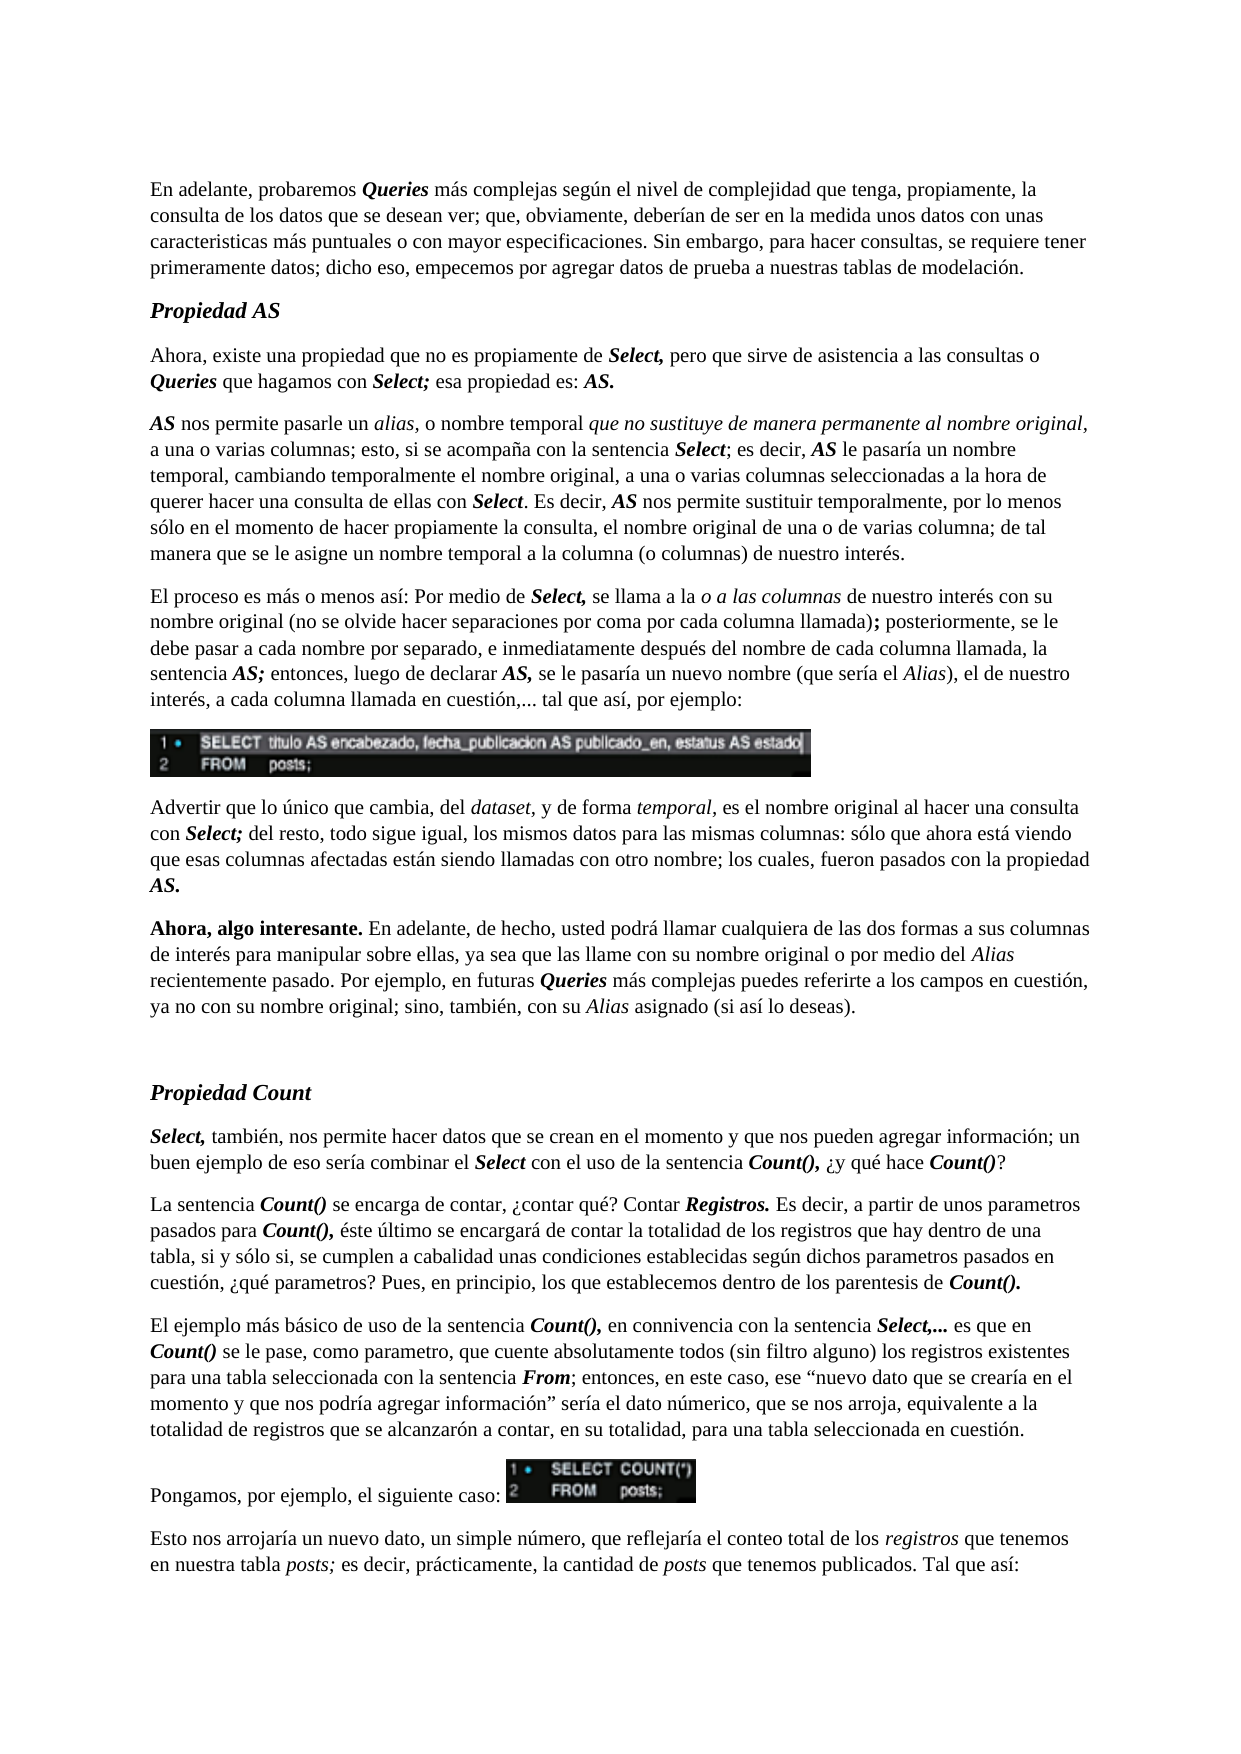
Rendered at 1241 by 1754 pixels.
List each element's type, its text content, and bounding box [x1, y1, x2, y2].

list AS nos permite pasarle un alias, o nombre temporal que no sustituye de manera permanente al nombre original, a una o varias columnas; esto, si se acompaña con la sentencia Select; es decir, AS le pasaría un nombre temporal, cambiando temporalmente el nombre original, a una o varias columnas seleccionadas a la hora de querer hacer una consulta de ellas con Select. Es decir, AS nos permite sustituir temporalmente, por lo menos sólo en el momento de hacer propiamente la consulta, el nombre original de una o de varias columna; de tal manera que se le asigne un nombre temporal a la columna (o columnas) de nuestro interés. [150, 411, 1090, 565]
list Select, también, nos permite hacer datos que se crean en el momento y que nos pueden agregar información; un buen ejemplo de eso sería combinar el Select con el uso de la sentencia Count(), ¿y qué hace Count()? [150, 1124, 1090, 1174]
picture [150, 729, 811, 777]
list Advertir que lo único que cambia, del dataset, y de forma temporal, es el nombre original al hacer una consulta con Select; del resto, todo sigue igual, los mismos datos para las mismas columnas: sólo que ahora está viendo que esas columnas afectadas están siendo llamadas con otro nombre; los cuales, fueron pasados con la propiedad AS. [150, 795, 1090, 897]
list Propiedad AS [150, 298, 1090, 324]
list Ahora, existe una propiedad que no es propiamente de Select, pero que sirve de asistencia a las consultas o Queries que hagamos con Select; esa propiedad es: AS. [150, 343, 1090, 393]
list Esto nos arrojaría un nuevo dato, un simple número, que reflejaría el conteo total de los registros que tenemos en nuestra tabla posts; es decir, prácticamente, la cantidad de posts que tenemos publicados. Tal que así: [150, 1526, 1090, 1576]
list Propiedad Count [150, 1079, 1090, 1105]
list Pongamos, por ejemplo, el siguiente caso: [150, 1459, 1090, 1507]
list Ahora, algo interesante. En adelante, de hecho, usted podrá llamar cualquiera de las dos formas a sus columnas de interés para manipular sobre ellas, ya sea que las llame con su nombre original o por medio del Alias recientemente pasado. Por ejemplo, en futuras Queries más complejas puedes referirte a los campos en cuestión, ya no con su nombre original; sino, también, con su Alias asignado (si así lo deseas). [150, 916, 1090, 1018]
list En adelante, probaremos Queries más complejas según el nivel de complejidad que tenga, propiamente, la consulta de los datos que se desean ver; que, obviamente, deberían de ser en la medida unos datos con unas caracteristicas más puntuales o con mayor especificaciones. Sin embargo, para hacer consultas, se requiere tener primeramente datos; dicho eso, empecemos por agregar datos de prueba a nuestras tablas de modelación. [150, 177, 1090, 279]
list El proceso es más o menos así: Por medio de Select, se llama a la o a las columnas de nuestro interés con su nombre original (no se olvide hacer separaciones por coma por cada columna llamada); posteriormente, se le debe pasar a cada nombre por separado, e inmediatamente después del nombre de cada columna llamada, la sentencia AS; entonces, luego de declarar AS, se le pasaría un nuevo nombre (que sería el Alias), el de nuestro interés, a cada columna llamada en cuestión,... tal que así, por ejemplo: [150, 583, 1090, 711]
list El ejemplo más básico de uso de la sentencia Count(), en connivencia con la sentencia Select,... es que en Count() se le pase, como parametro, que cuente absolutamente todos (sin filtro alguno) los registros existentes para una tabla seleccionada con la sentencia From; entonces, en este caso, ese “nuevo dato que se crearía en el momento y que nos podría agregar información” sería el dato númerico, que se nos arroja, equivalente a la totalidad de registros que se alcanzarón a contar, en su totalidad, para una tabla seleccionada en cuestión. [150, 1313, 1090, 1441]
picture [506, 1459, 696, 1503]
list La sentencia Count() se encarga de contar, ¿contar qué? Contar Registros. Es decir, a partir de unos parametros pasados para Count(), éste último se encargará de contar la totalidad de los registros que hay dentro de una tabla, si y sólo si, se cumplen a cabalidad unas condiciones establecidas según dichos parametros pasados en cuestión, ¿qué parametros? Pues, en principio, los que establecemos dentro de los parentesis de Count(). [150, 1192, 1090, 1294]
